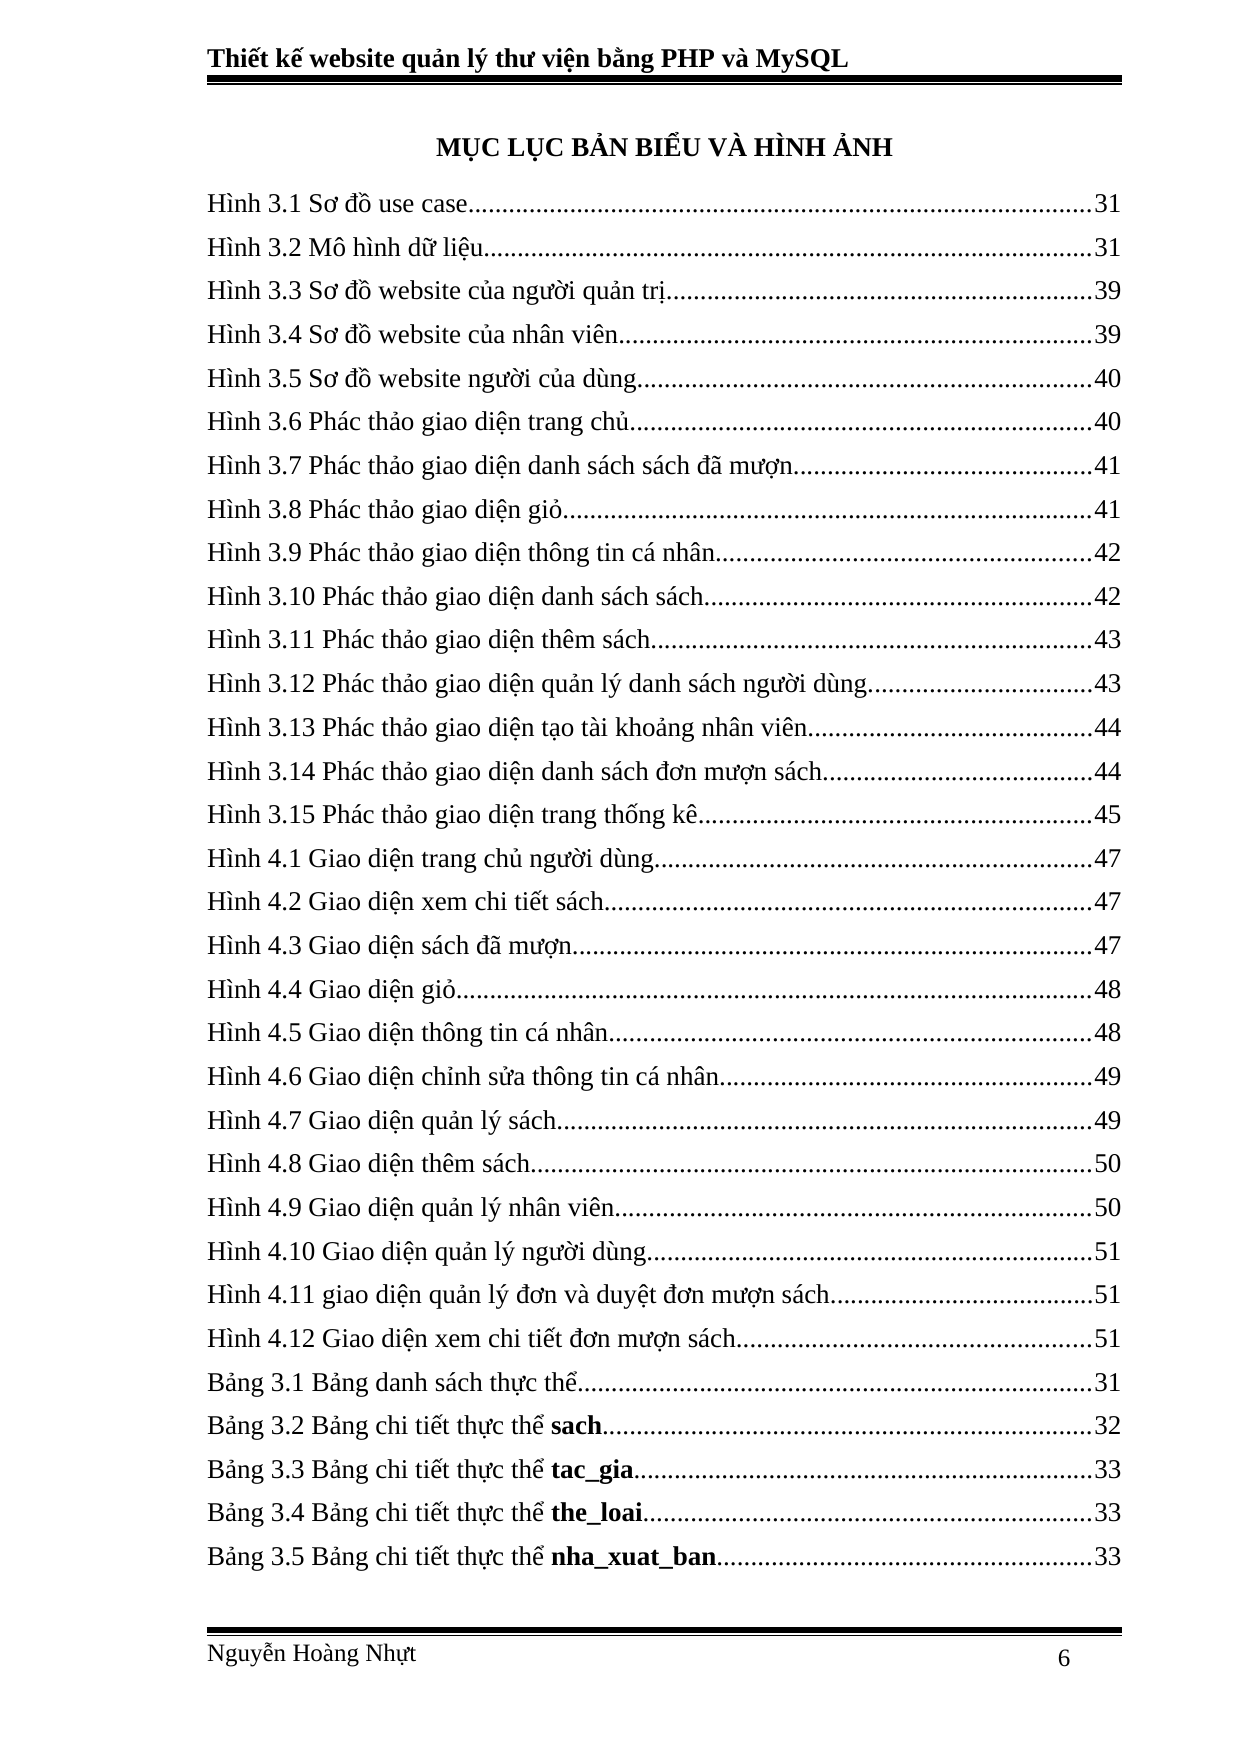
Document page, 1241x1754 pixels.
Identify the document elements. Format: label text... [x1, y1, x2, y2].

text Hình 4.11 giao diện quản lý đơn và duyệt đơn mượn sách. 51 [207, 1278, 1122, 1309]
text Hình 3.5 Sơ đồ website người của dùng. 40 [207, 362, 1122, 393]
text Hình 4.8 Giao diện thêm sách. 50 [207, 1147, 1122, 1178]
text Hình 3.14 Phác thảo giao diện danh sách đơn mượn sách. 44 [207, 754, 1122, 786]
text Bảng 3.3 Bảng chi tiết thực thể tac_gia 33 [207, 1453, 1122, 1484]
text Hình 4.9 Giao diện quản lý nhân viên. 50 [207, 1191, 1122, 1222]
text MỤC LỤC BẢN BIỂU VÀ HÌNH ẢNH [207, 131, 1122, 162]
text Hình 3.8 Phác thảo giao diện giỏ. 41 [207, 493, 1122, 524]
text Hình 4.2 Giao diện xem chi tiết sách. 47 [207, 886, 1122, 917]
text Hình 4.10 Giao diện quản lý người dùng. 51 [207, 1235, 1122, 1266]
text Hình 4.3 Giao diện sách đã mượn. 47 [207, 929, 1122, 960]
text Hình 3.7 Phác thảo giao diện danh sách sách đã mượn. 41 [207, 449, 1122, 480]
text Hình 4.4 Giao diện giỏ. 48 [207, 973, 1122, 1004]
text Hình 4.1 Giao diện trang chủ người dùng. 47 [207, 842, 1122, 873]
text Hình 4.7 Giao diện quản lý sách. 49 [207, 1104, 1122, 1135]
text Hình 3.4 Sơ đồ website của nhân viên 39 [207, 318, 1122, 349]
text Hình 3.10 Phác thảo giao diện danh sách sách. 42 [207, 580, 1122, 611]
text Hình 3.6 Phác thảo giao diện trang chủ. 40 [207, 405, 1122, 437]
text Bảng 3.2 Bảng chi tiết thực thể sach 32 [207, 1409, 1122, 1440]
text Hình 4.5 Giao diện thông tin cá nhân. 48 [207, 1016, 1122, 1048]
text Hình 4.12 Giao diện xem chi tiết đơn mượn sách. 51 [207, 1322, 1122, 1353]
text Hình 3.9 Phác thảo giao diện thông tin cá nhân. 42 [207, 536, 1122, 567]
text Hình 3.13 Phác thảo giao diện tạo tài khoảng nhân viên. 44 [207, 711, 1122, 742]
text Hình 3.12 Phác thảo giao diện quản lý danh sách người dùng. 43 [207, 667, 1122, 698]
text Hình 3.2 Mô hình dữ liệu. 31 [207, 231, 1122, 262]
text Hình 3.15 Phác thảo giao diện trang thống kê. 45 [207, 798, 1122, 829]
text Hình 3.1 Sơ đồ use case. 31 [207, 187, 1122, 218]
text Hình 4.6 Giao diện chỉnh sửa thông tin cá nhân. 49 [207, 1060, 1122, 1091]
text Bảng 3.4 Bảng chi tiết thực thể the_loai 33 [207, 1497, 1122, 1528]
text Bảng 3.5 Bảng chi tiết thực thể nha_xuat_ban 33 [207, 1540, 1122, 1571]
text Bảng 3.1 Bảng danh sách thực thể. 31 [207, 1366, 1122, 1397]
text Hình 3.3 Sơ đồ website của người quản trị. 39 [207, 274, 1122, 306]
text Hình 3.11 Phác thảo giao diện thêm sách. 43 [207, 624, 1122, 655]
